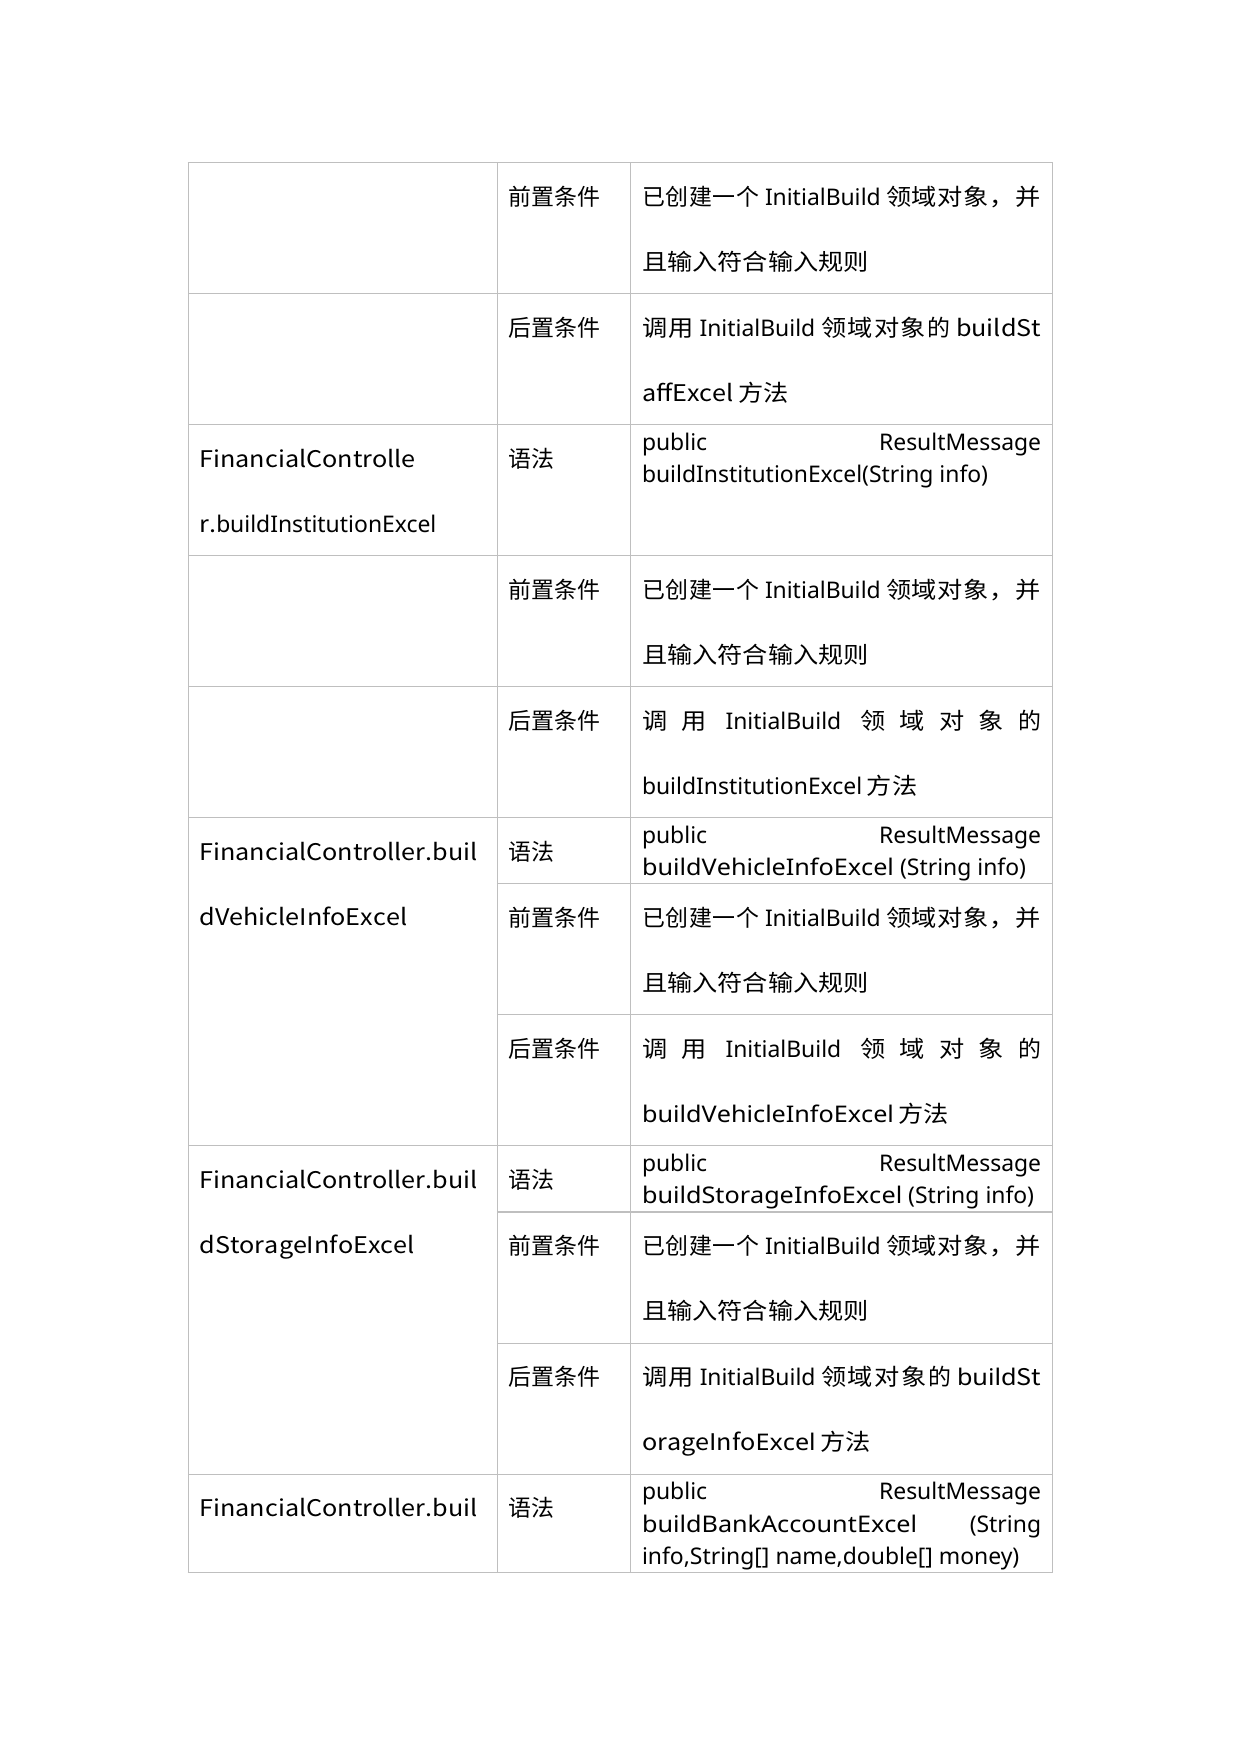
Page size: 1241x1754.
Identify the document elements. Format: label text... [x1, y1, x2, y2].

table_cell FinancialController.buildStorageInfoExcel [189, 1146, 497, 1473]
table_cell 已创建一个InitialBuild领域对象，并且输入符合输入规则 [631, 1213, 1052, 1342]
table_cell 后置条件 [498, 687, 630, 817]
table_cell public ResultMessage buildStorageInfoExcel (String info) [631, 1146, 1052, 1211]
table_cell [189, 687, 497, 817]
table_cell 语法 [498, 1475, 630, 1572]
table_cell 调用InitialBuild领域对象的buildVehicleInfoExcel方法 [631, 1015, 1052, 1145]
table_cell 已创建一个InitialBuild领域对象，并且输入符合输入规则 [631, 884, 1052, 1014]
table_cell public ResultMessage buildBankAccountExcel (String info,String[] name,double[] money) [631, 1475, 1052, 1572]
table_cell 已创建一个InitialBuild领域对象，并且输入符合输入规则 [631, 163, 1052, 293]
table_cell public ResultMessage buildInstitutionExcel(String info) [631, 425, 1052, 555]
table_cell 后置条件 [498, 1015, 630, 1145]
table_cell 已创建一个InitialBuild领域对象，并且输入符合输入规则 [631, 556, 1052, 686]
table_cell FinancialController.buildInstitutionExcel [189, 425, 497, 555]
table_cell 前置条件 [498, 163, 630, 293]
table_cell 调用InitialBuild领域对象的buildStaffExcel方法 [631, 294, 1052, 424]
table_cell 前置条件 [498, 1213, 630, 1342]
table_cell 前置条件 [498, 884, 630, 1014]
table_cell 语法 [498, 425, 630, 555]
table_cell 调用InitialBuild领域对象的buildStorageInfoExcel方法 [631, 1344, 1052, 1473]
table_cell 调用InitialBuild领域对象的buildInstitutionExcel方法 [631, 687, 1052, 817]
table_cell [189, 294, 497, 424]
table_cell [189, 163, 497, 293]
table_cell [189, 556, 497, 686]
table_cell 后置条件 [498, 1344, 630, 1473]
table_cell 语法 [498, 818, 630, 883]
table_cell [189, 1475, 497, 1572]
table_cell public ResultMessage buildVehicleInfoExcel (String info) [631, 818, 1052, 883]
table_cell 后置条件 [498, 294, 630, 424]
table_cell 语法 [498, 1146, 630, 1211]
table_cell 前置条件 [498, 556, 630, 686]
table_cell FinancialController.buildVehicleInfoExcel [189, 818, 497, 1145]
